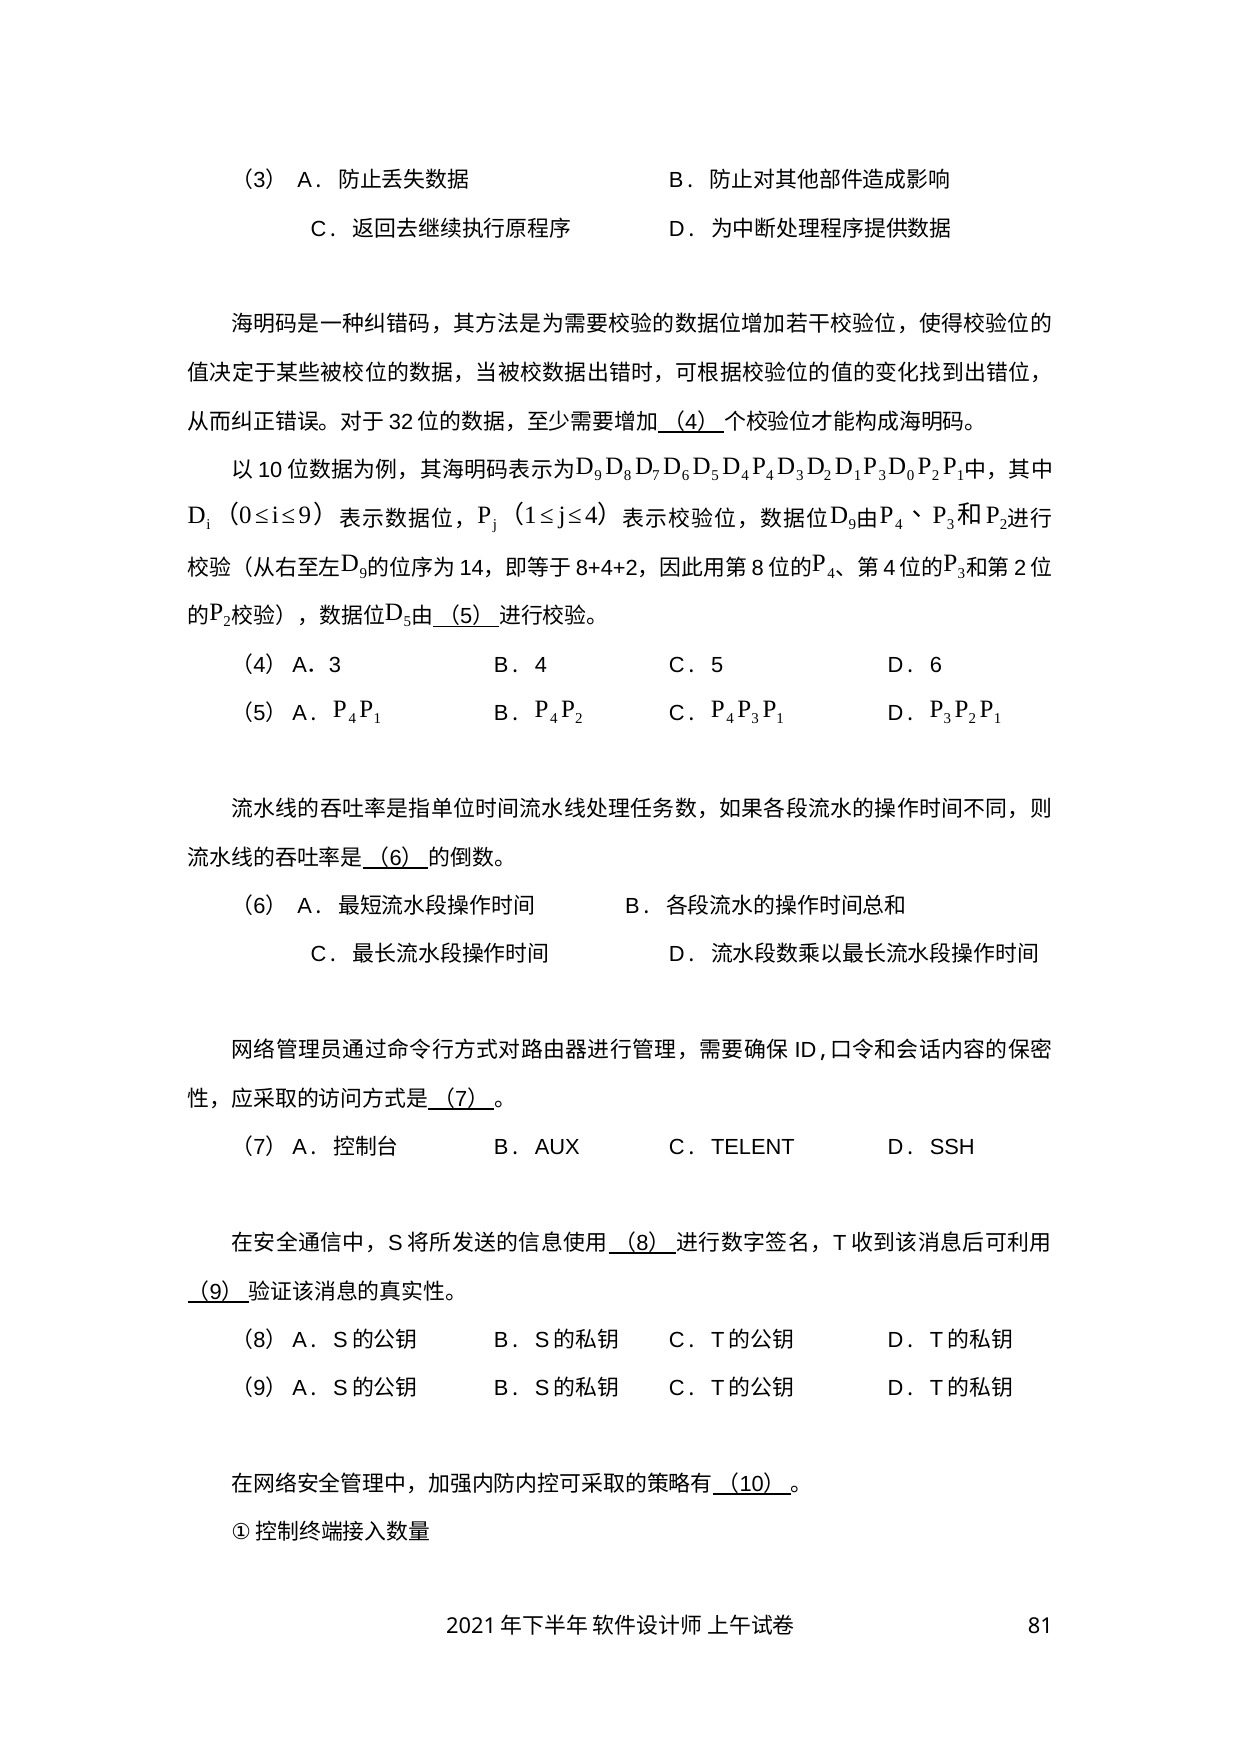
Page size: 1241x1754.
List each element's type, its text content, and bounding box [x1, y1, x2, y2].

text ①控制终端接入数量 [187, 1514, 1053, 1546]
text 以10位数据为例，其海明码表示为中，其中表示数据位，表示校验位，数据位由进行校验（从右至左的位序为14，即等于8+4+2，因此用第8位的、第4位的和第2位的校验），数据位由 （5） 进行校验。 [187, 452, 1053, 631]
text C. 返回去继续执行原程序 D. 为中断处理程序提供数据 [187, 210, 1053, 243]
text （7） A. 控制台 B. AUX C. TELENT D. SSH [187, 1129, 1053, 1161]
text （8） A. S的公钥 B. S的私钥 C. T的公钥 D. T的私钥 [187, 1322, 1053, 1354]
text （5） A. B. C. D. [187, 695, 1053, 727]
text （6） A. 最短流水段操作时间 B. 各段流水的操作时间总和 [187, 888, 1053, 920]
text 海明码是一种纠错码，其方法是为需要校验的数据位增加若干校验位，使得校验位的值决定于某些被校位的数据，当被校数据出错时，可根据校验位的值的变化找到出错位，从而纠正错误。对于32位的数据，至少需要增加 （4） 个校验位才能构成海明码。 [187, 306, 1053, 436]
text （9） A. S的公钥 B. S的私钥 C. T的公钥 D. T的私钥 [187, 1370, 1053, 1402]
text （3） A. 防止丢失数据 B. 防止对其他部件造成影响 [187, 162, 1053, 194]
text 在安全通信中，S将所发送的信息使用 （8） 进行数字签名，T收到该消息后可利用 （9） 验证该消息的真实性。 [187, 1224, 1053, 1306]
text （4） A．3 B. 4 C. 5 D. 6 [187, 646, 1053, 679]
text 在网络安全管理中，加强内防内控可采取的策略有 （10） 。 [187, 1466, 1053, 1498]
text 网络管理员通过命令行方式对路由器进行管理，需要确保ID,口令和会话内容的保密性，应采取的访问方式是 （7） 。 [187, 1032, 1053, 1113]
text 流水线的吞吐率是指单位时间流水线处理任务数，如果各段流水的操作时间不同，则流水线的吞吐率是 （6） 的倒数。 [187, 791, 1053, 872]
text C. 最长流水段操作时间 D. 流水段数乘以最长流水段操作时间 [187, 936, 1053, 968]
